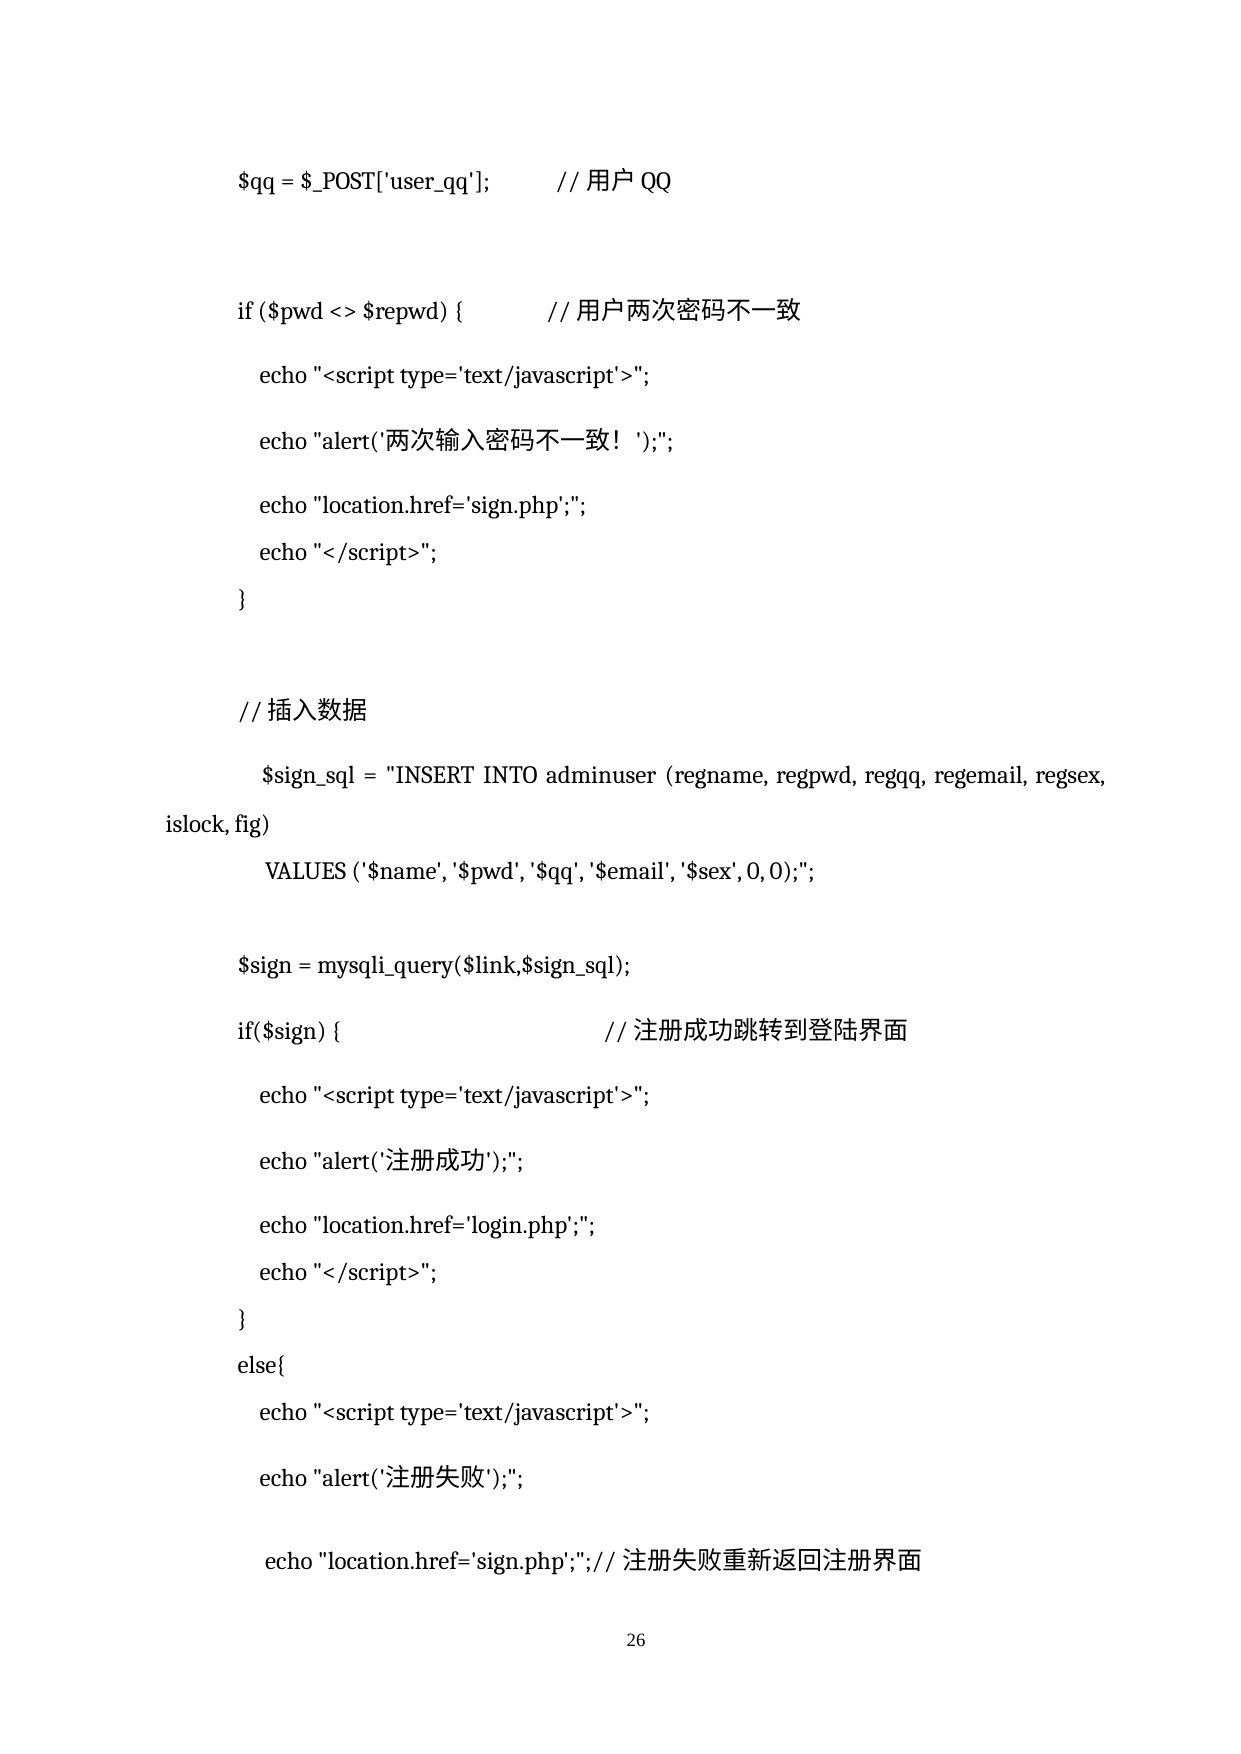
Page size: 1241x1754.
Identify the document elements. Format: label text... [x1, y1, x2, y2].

text $sign_sql = "INSERT INTO adminuser (regname, regpwd, regqq, regemail, regsex, islock, fig) [165, 759, 1106, 841]
text } [165, 583, 1106, 615]
text echo "location.href='sign.php';";// 注册失败重新返回注册界面 [165, 1526, 1106, 1591]
text $qq = $_POST['user_qq']; // 用户QQ [165, 146, 1106, 211]
text } [165, 1303, 1106, 1335]
text echo "<script type='text/javascript'>"; [165, 359, 1106, 391]
text echo "<script type='text/javascript'>"; [165, 1396, 1106, 1429]
text VALUES ('$name', '$pwd', '$qq', '$email', '$sex', 0, 0);"; [165, 855, 1106, 888]
text if($sign) { // 注册成功跳转到登陆界面 [165, 996, 1106, 1061]
text echo "<script type='text/javascript'>"; [165, 1079, 1106, 1111]
text echo "location.href='sign.php';"; [165, 489, 1106, 521]
text $sign = mysqli_query($link,$sign_sql); [165, 949, 1106, 981]
text else{ [165, 1349, 1106, 1382]
text echo "</script>"; [165, 1256, 1106, 1288]
text echo "location.href='login.php';"; [165, 1209, 1106, 1241]
text echo "alert('两次输入密码不一致！');"; [165, 406, 1106, 471]
text if ($pwd <> $repwd) { // 用户两次密码不一致 [165, 276, 1106, 341]
text // 插入数据 [165, 676, 1106, 741]
text echo "alert('注册成功');"; [165, 1126, 1106, 1191]
text echo "</script>"; [165, 536, 1106, 568]
text echo "alert('注册失败');"; [165, 1443, 1106, 1508]
